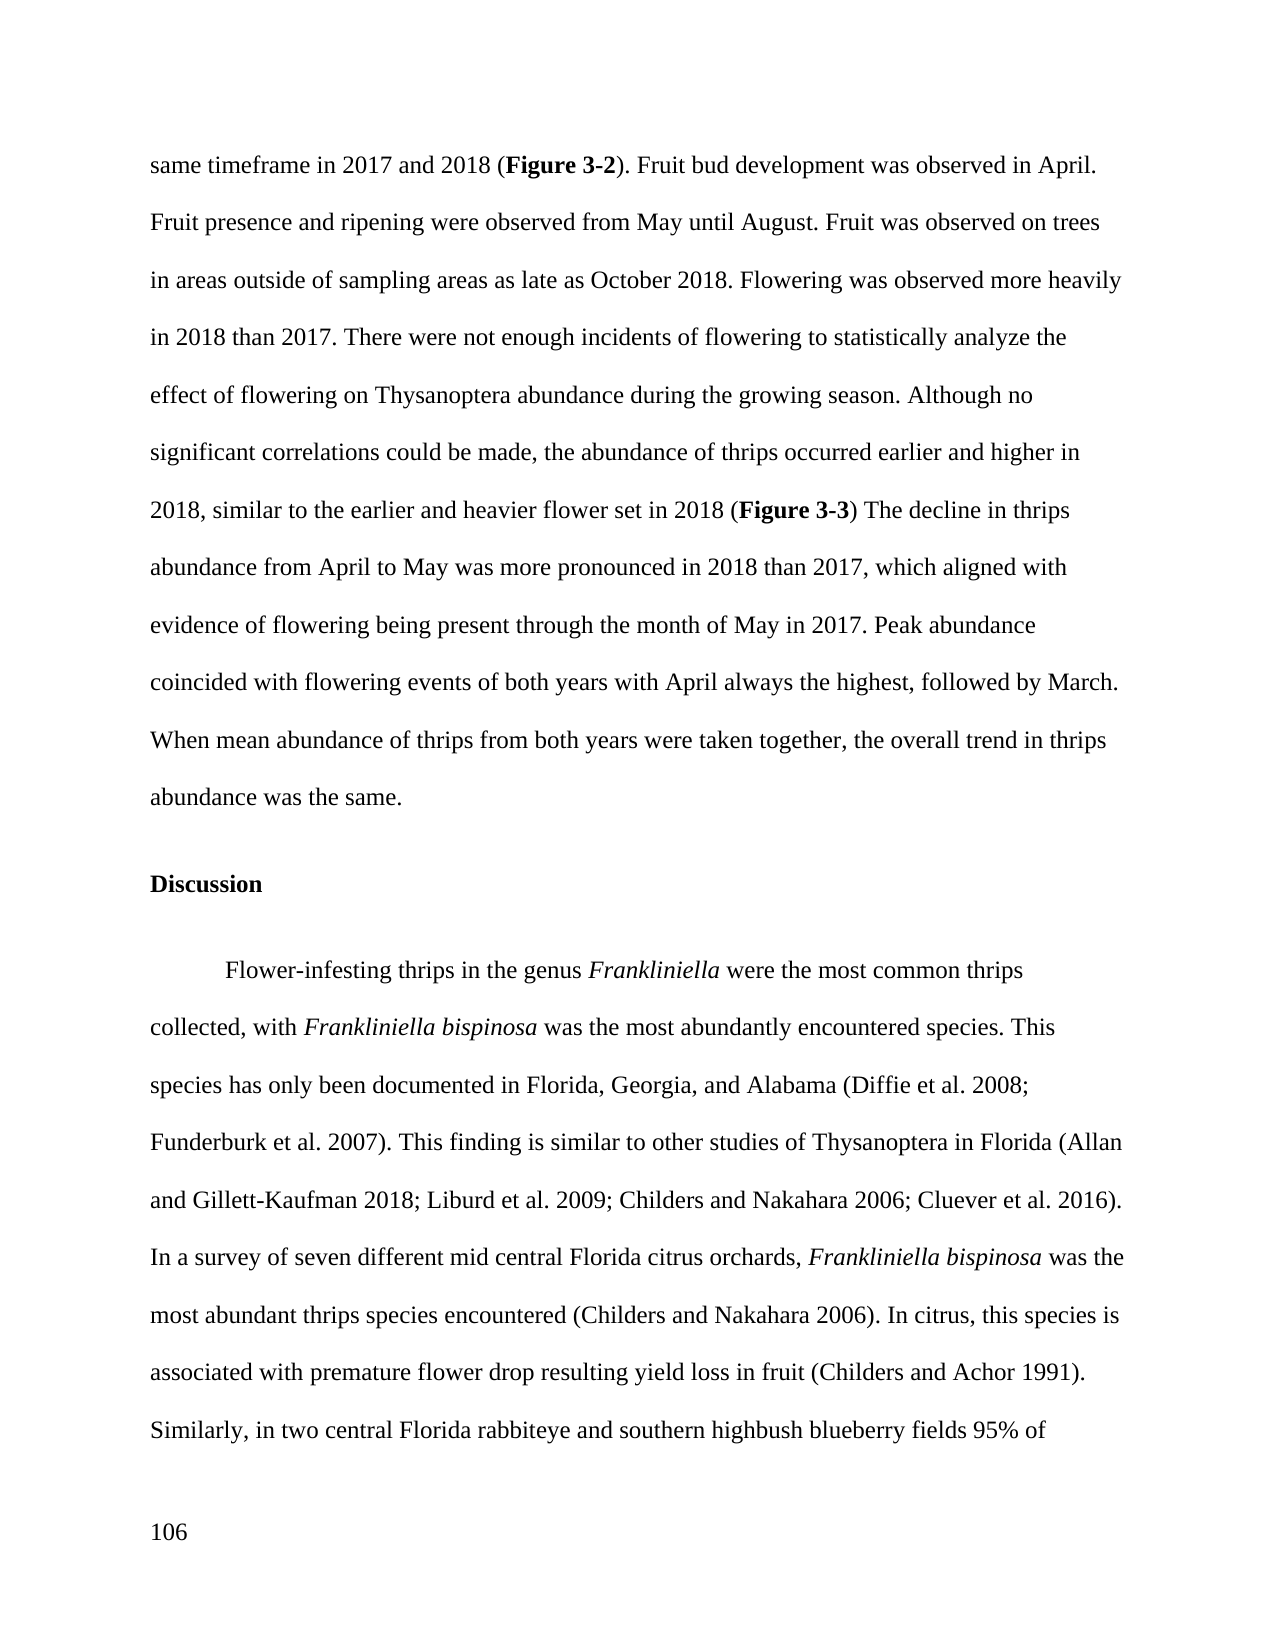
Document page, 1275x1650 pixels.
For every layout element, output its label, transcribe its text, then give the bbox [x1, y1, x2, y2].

text Discussion [150, 869, 1125, 897]
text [150, 955, 1125, 1444]
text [150, 150, 1125, 811]
